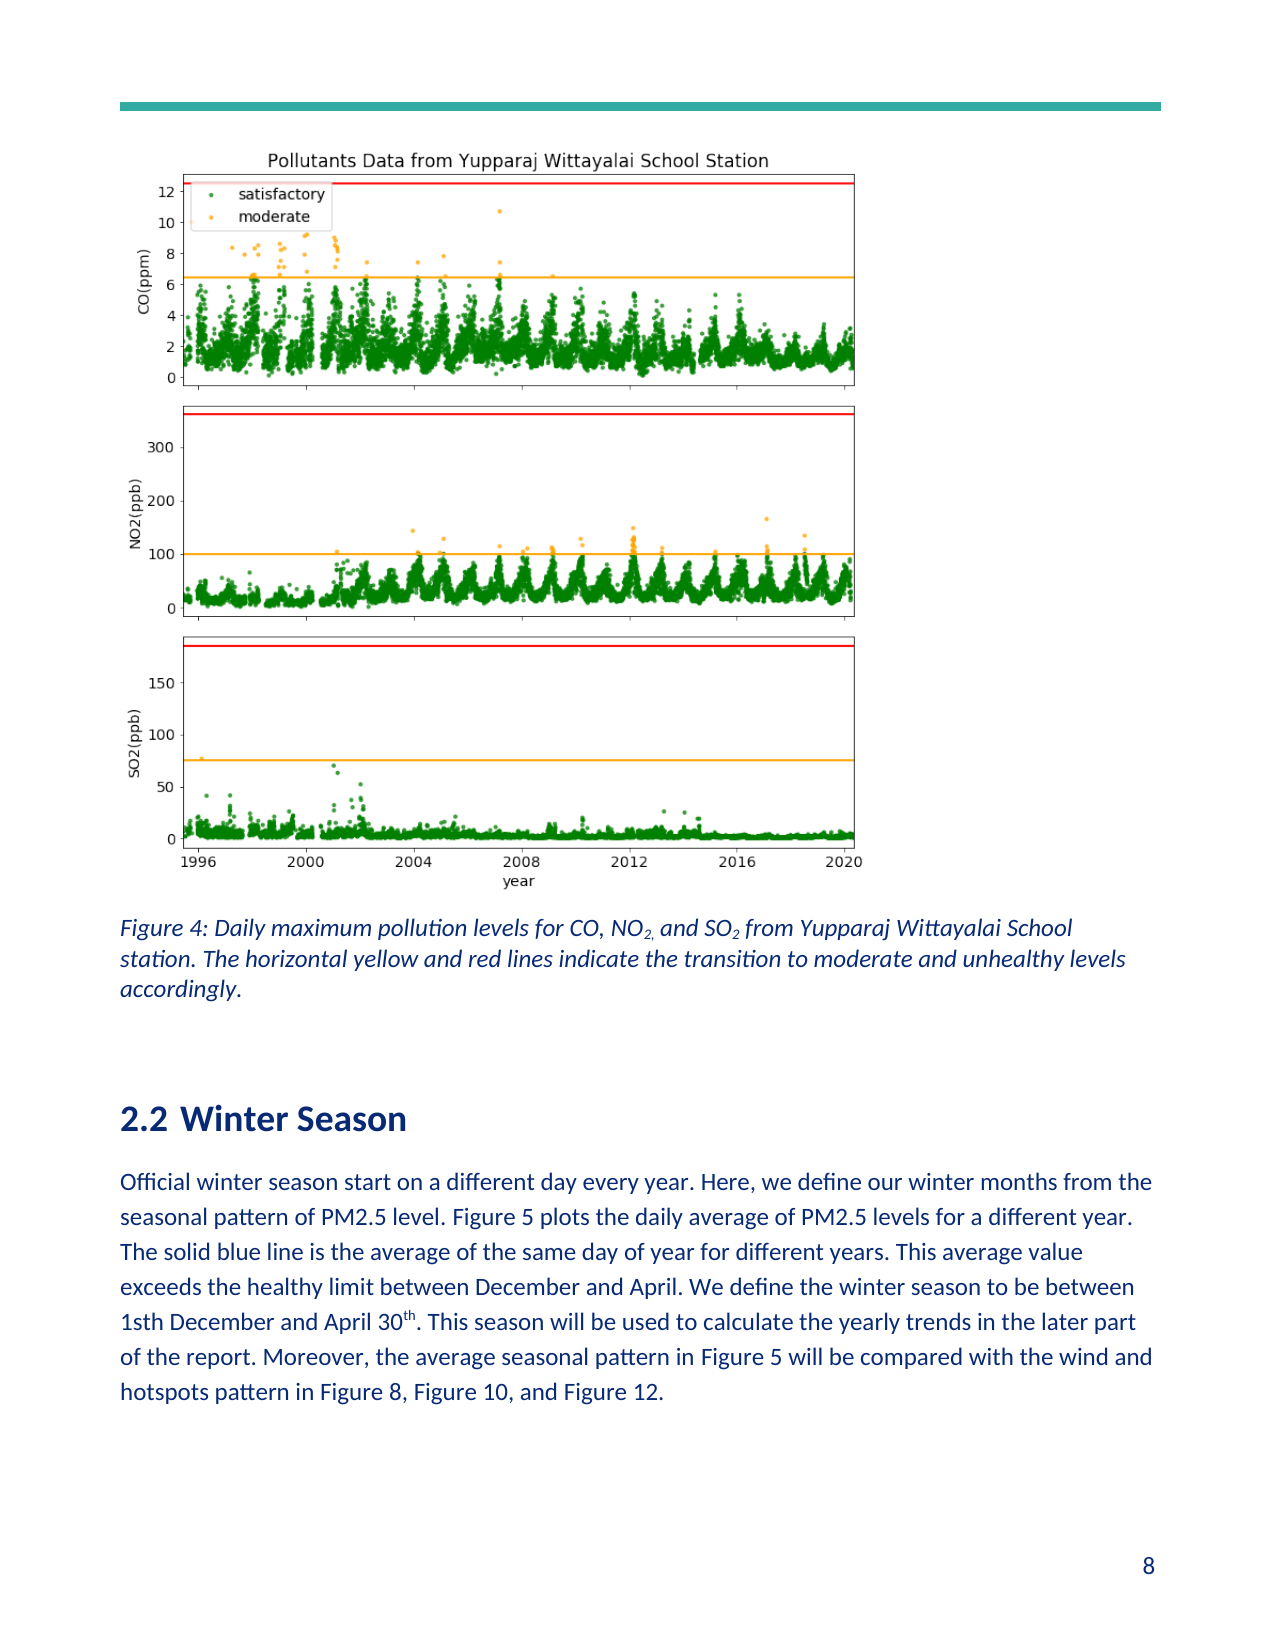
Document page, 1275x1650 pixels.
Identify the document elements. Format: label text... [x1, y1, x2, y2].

text Figure 4: Daily maximum pollution levels for CO, NO2, and SO2 from Yupparaj Wittayalai School station. The horizontal yellow and red lines indicate the transition to moderate and unhealthy levels accordingly. [120, 913, 1155, 1004]
picture [120, 146, 871, 897]
text Official winter season start on a different day every year. Here, we define our winter months from the seasonal pattern of PM2.5 level. Figure 5 plots the daily average of PM2.5 levels for a different year. The solid blue line is the average of the same day of year for different years. This average value exceeds the healthy limit between December and April. We define the winter season to be between 1sth December and April 30th. This season will be used to calculate the yearly trends in the later part of the report. Moreover, the average seasonal pattern in Figure 5 will be compared with the wind and hotspots pattern in Figure 8, Figure 10, and Figure 11. [120, 1166, 1155, 1406]
subtitle Winter Season [120, 1095, 1155, 1141]
